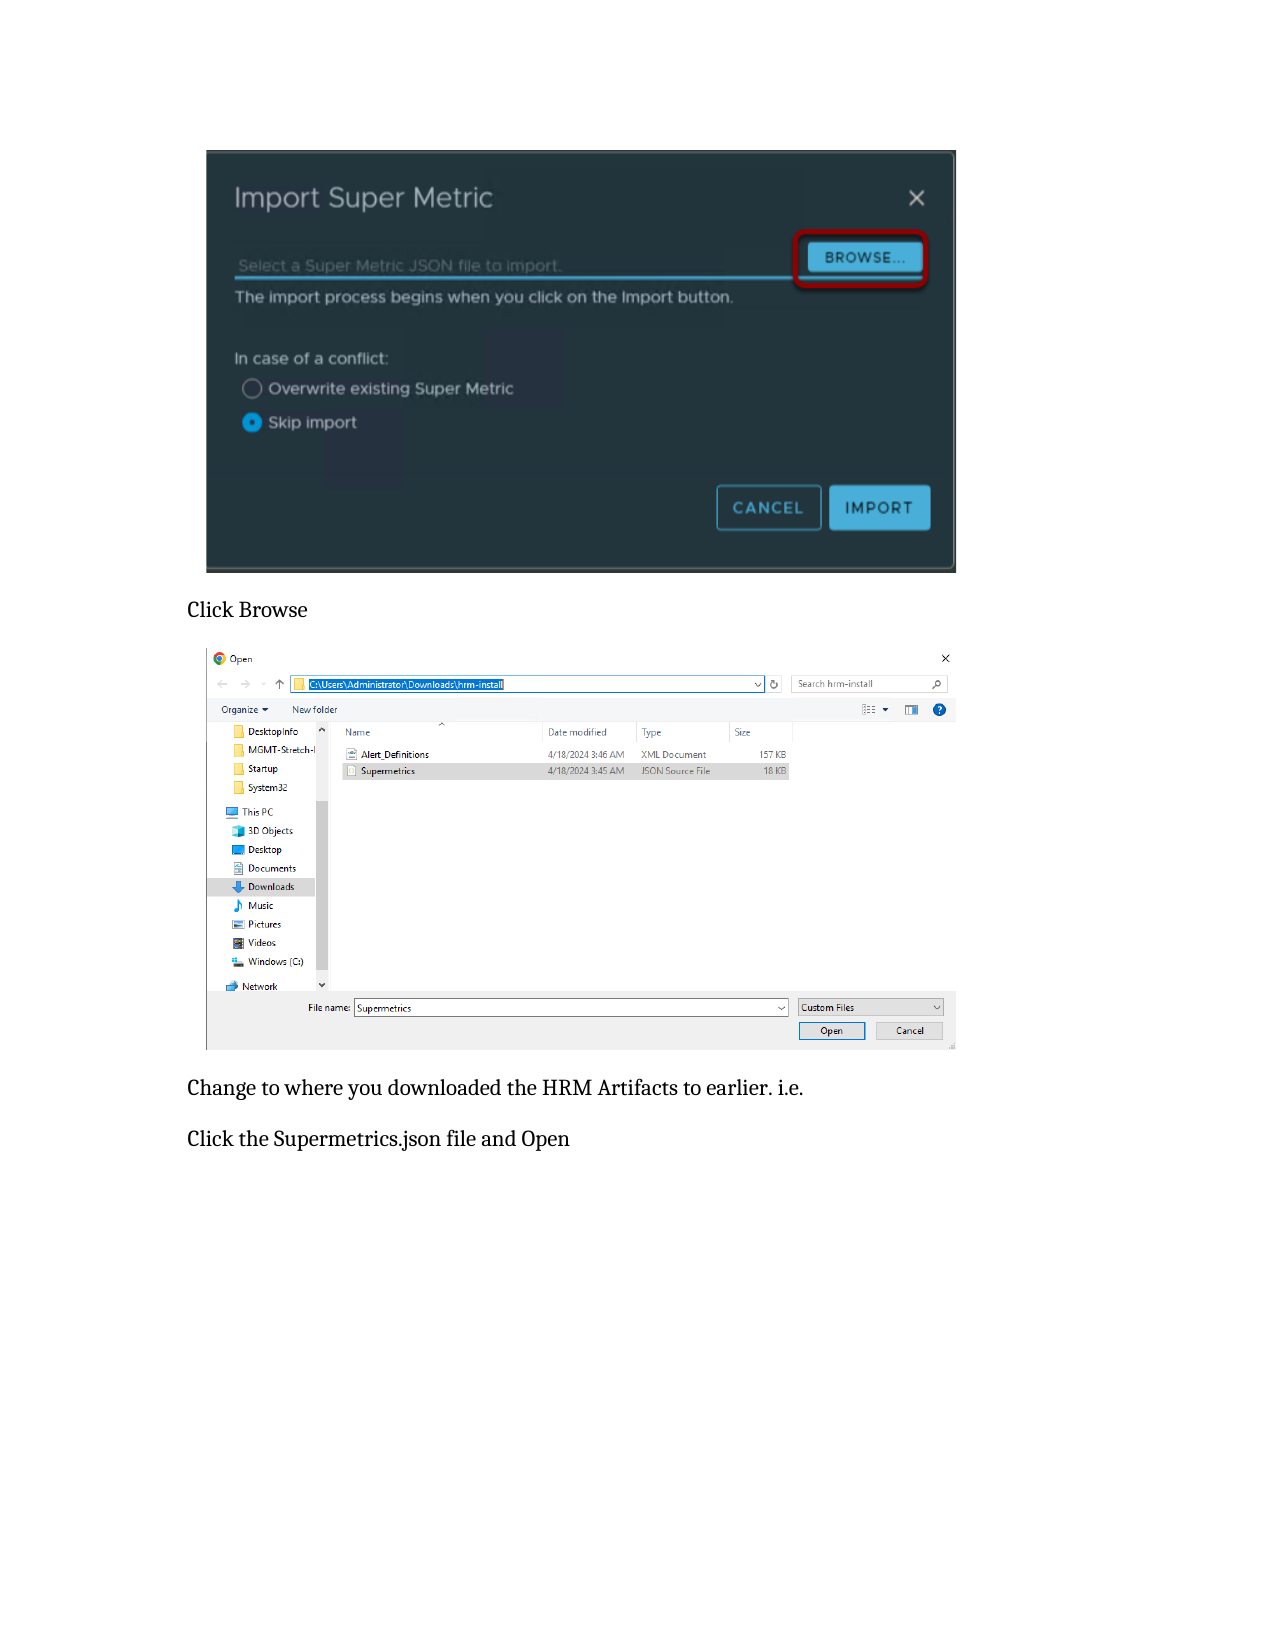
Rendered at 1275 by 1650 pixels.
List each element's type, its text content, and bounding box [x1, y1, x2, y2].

picture [206, 150, 957, 573]
picture [206, 648, 957, 1050]
text Click the Supermetrics.json file and Open [187, 1126, 1087, 1152]
text Change to where you downloaded the HRM Artifacts to earlier. i.e. [187, 1075, 1087, 1101]
text Click Browse [187, 597, 1087, 623]
